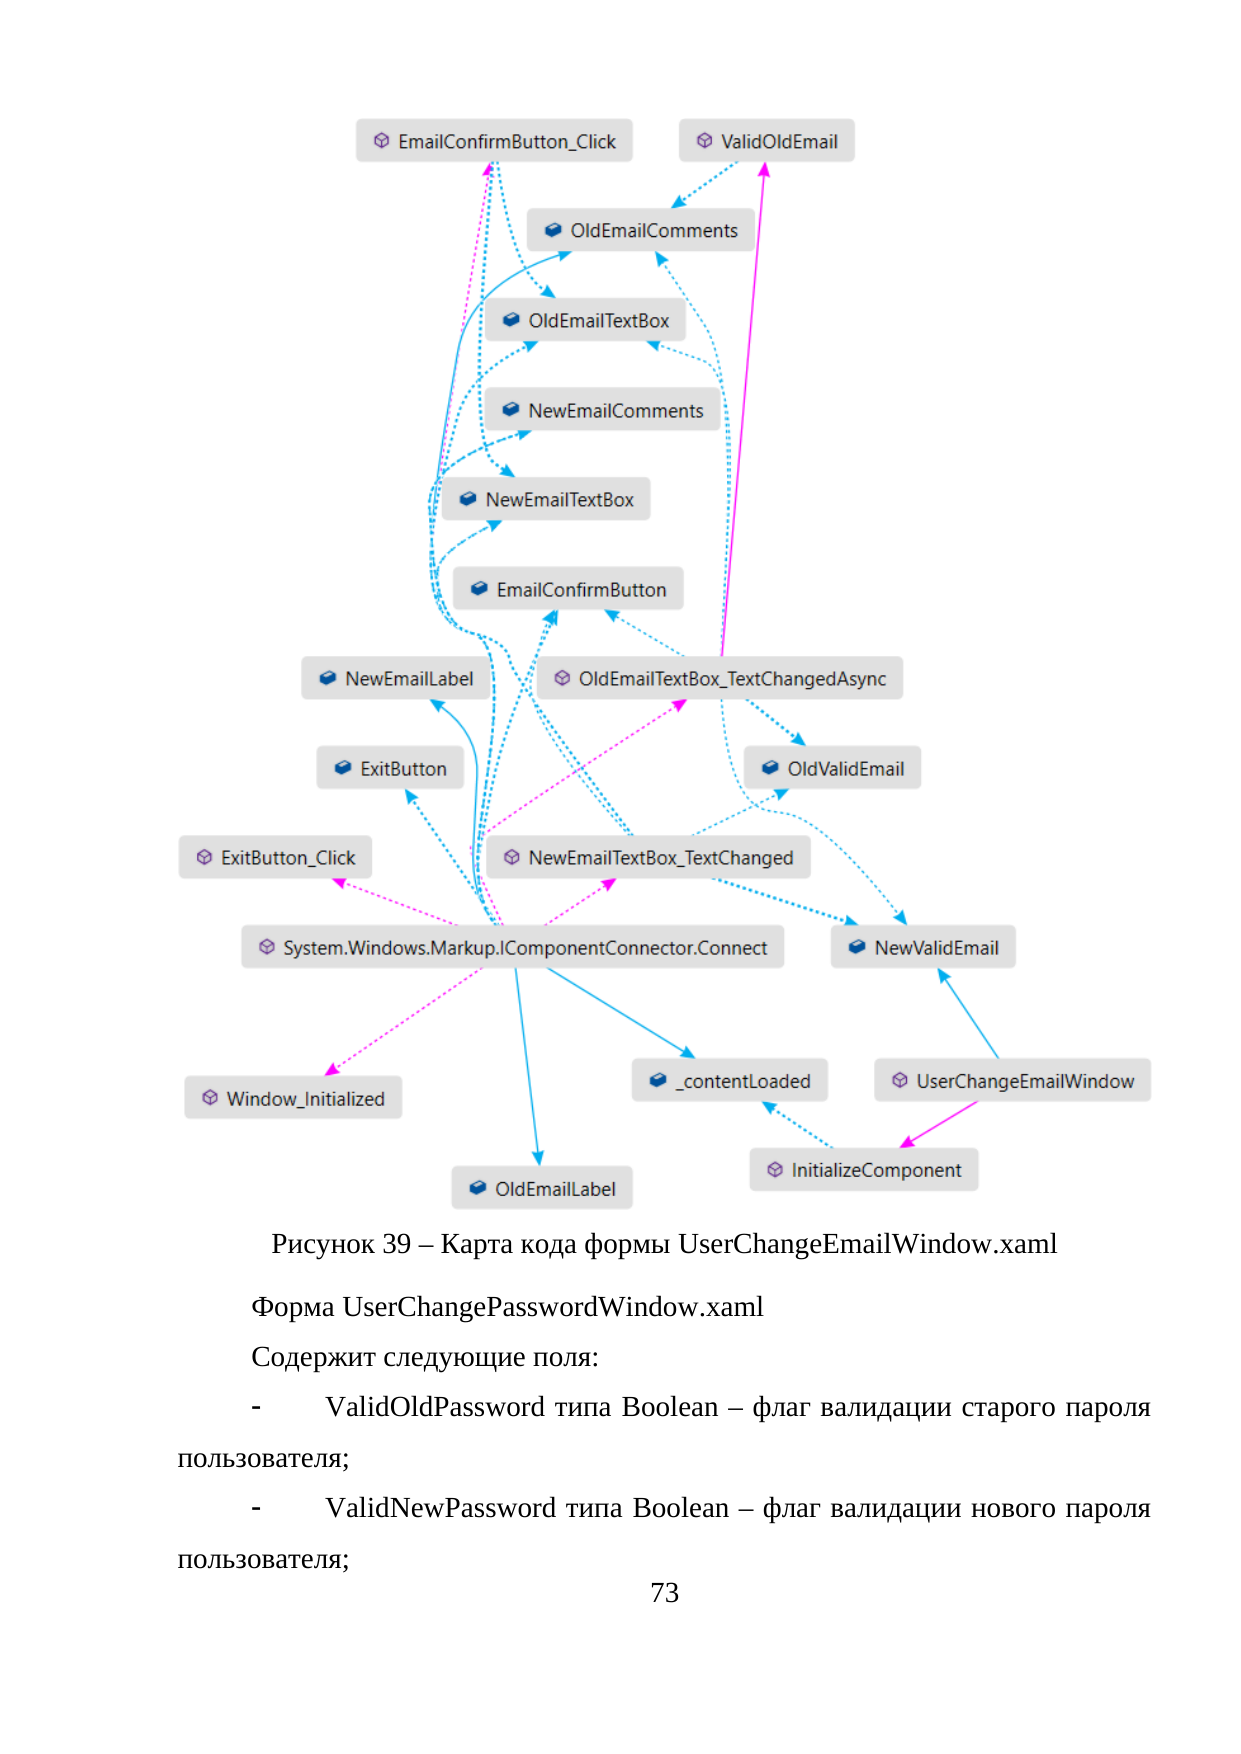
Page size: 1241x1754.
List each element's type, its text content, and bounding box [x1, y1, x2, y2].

picture [177, 118, 1152, 1210]
text Содержит следующие поля: [177, 1339, 1152, 1373]
text Рисунок 39 – Карта кода формы UserChangeEmailWindow.xaml [177, 1226, 1152, 1260]
text Форма UserChangePasswordWindow.xaml [177, 1289, 1152, 1322]
list ValidOldPassword типа Boolean – флаг валидации старого пароля пользователя; [177, 1389, 1152, 1473]
list ValidNewPassword типа Boolean – флаг валидации нового пароля пользователя; [177, 1490, 1152, 1574]
